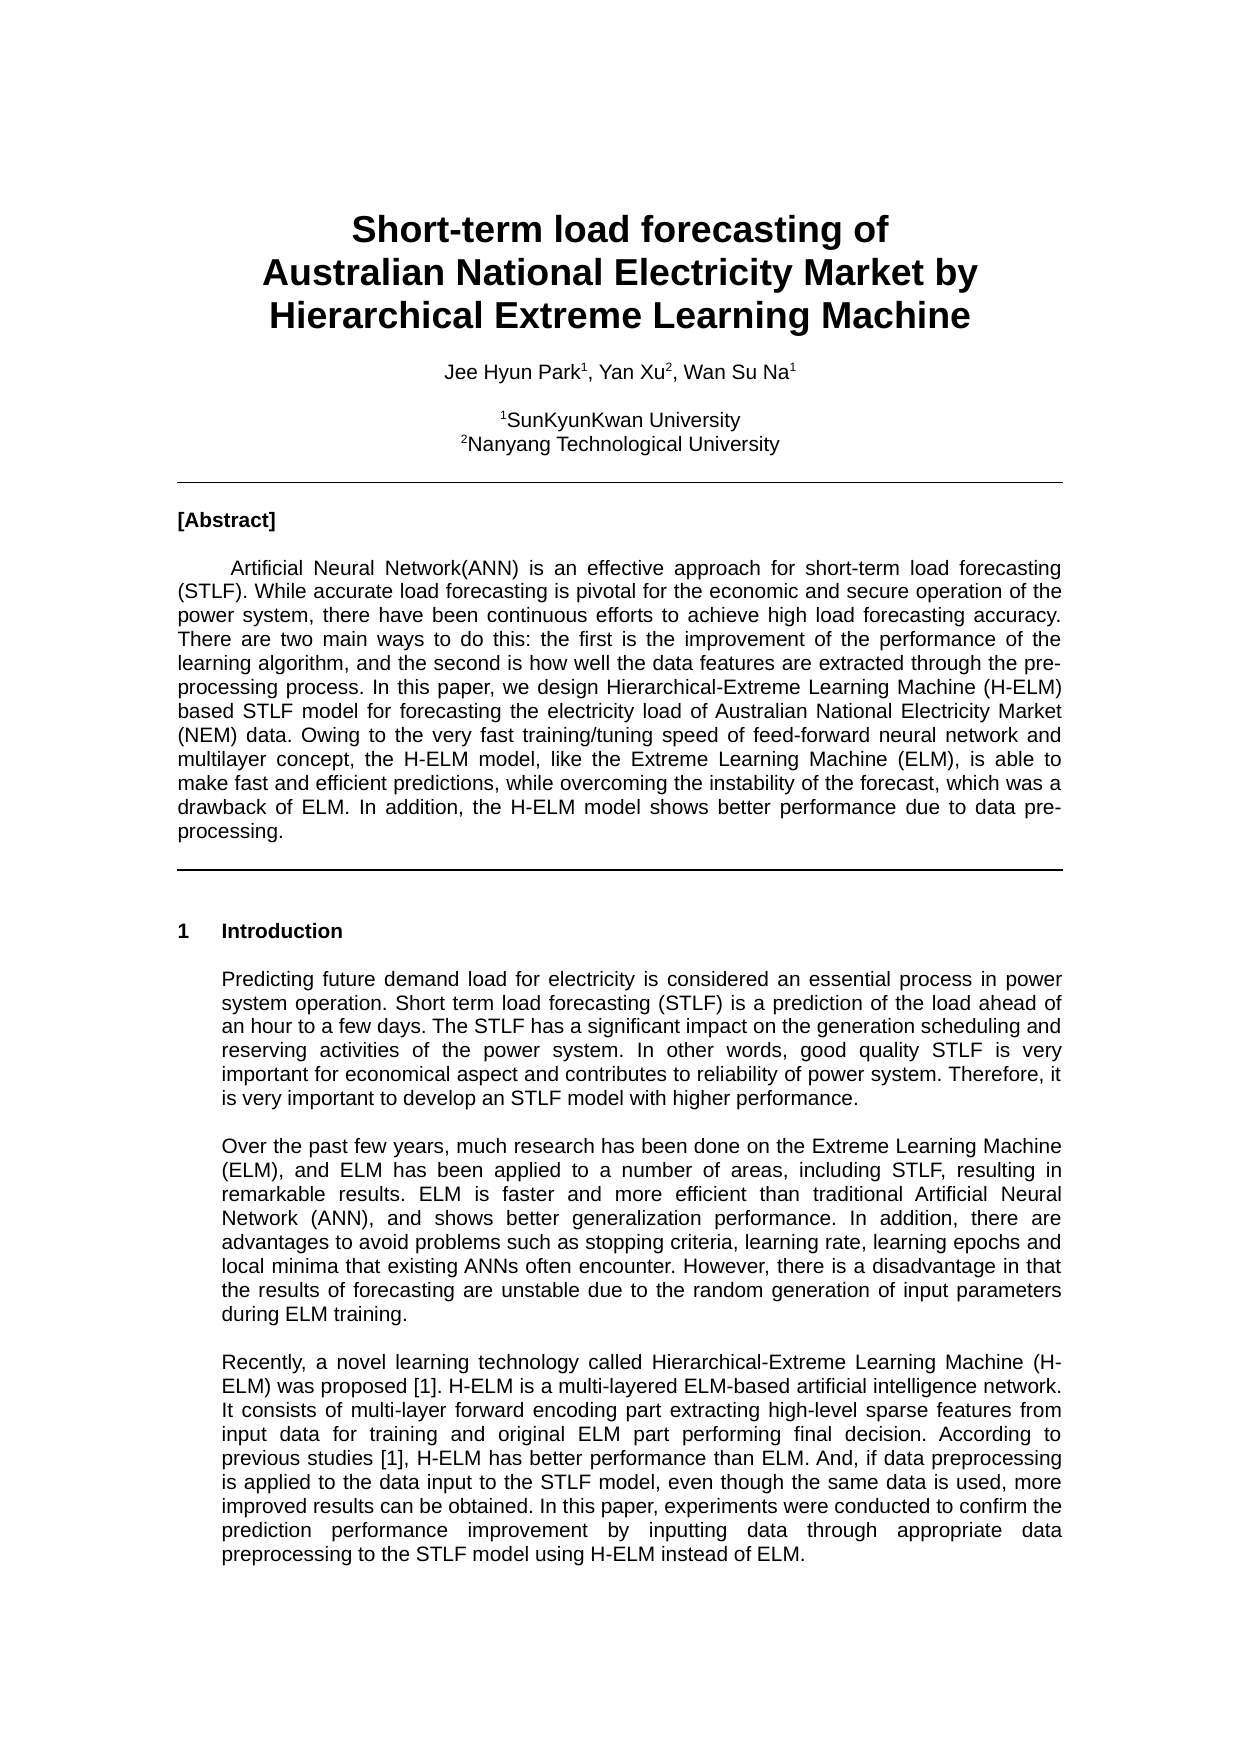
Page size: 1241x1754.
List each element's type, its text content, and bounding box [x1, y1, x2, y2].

text Hierarchical Extreme Learning Machine [177, 293, 1063, 336]
list Predicting future demand load for electricity is considered an essential process in power system operation. Short term load forecasting (STLF) is a prediction of the load ahead of an hour to a few days. The STLF has a significant impact on the generation scheduling and reserving activities of the power system. In other words, good quality STLF is very important for economical aspect and contributes to reliability of power system. Therefore, it is very important to develop an STLF model with higher performance. [221, 966, 1063, 1110]
text Jee Hyun Park1, Yan Xu2, Wan Su Na1 [177, 360, 1063, 384]
text 2Nanyang Technological University [177, 432, 1063, 456]
text Australian National Electricity Market by [177, 250, 1063, 293]
list Introduction [177, 918, 1063, 942]
list Over the past few years, much research has been done on the Extreme Learning Machine (ELM), and ELM has been applied to a number of areas, including STLF, resulting in remarkable results. ELM is faster and more efficient than traditional Artificial Neural Network (ANN), and shows better generalization performance. In addition, there are advantages to avoid problems such as stopping criteria, learning rate, learning epochs and local minima that existing ANNs often encounter. However, there is a disadvantage in that the results of forecasting are unstable due to the random generation of input parameters during ELM training. [221, 1134, 1063, 1326]
text Short-term load forecasting of [177, 207, 1063, 250]
text Artificial Neural Network(ANN) is an effective approach for short-term load forecasting (STLF). While accurate load forecasting is pivotal for the economic and secure operation of the power system, there have been continuous efforts to achieve high load forecasting accuracy. There are two main ways to do this: the first is the improvement of the performance of the learning algorithm, and the second is how well the data features are extracted through the pre-processing process. In this paper, we design Hierarchical-Extreme Learning Machine (H-ELM) based STLF model for forecasting the electricity load of Australian National Electricity Market (NEM) data. Owing to the very fast training/tuning speed of feed-forward neural network and multilayer concept, the H-ELM model, like the Extreme Learning Machine (ELM), is able to make fast and efficient predictions, while overcoming the instability of the forecast, which was a drawback of ELM. In addition, the H-ELM model shows better performance due to data pre-processing. [177, 555, 1063, 843]
list Recently, a novel learning technology called Hierarchical-Extreme Learning Machine (H-ELM) was proposed [1]. H-ELM is a multi-layered ELM-based artificial intelligence network. It consists of multi-layer forward encoding part extracting high-level sparse features from input data for training and original ELM part performing final decision. According to previous studies [1], H-ELM has better performance than ELM. And, if data preprocessing is applied to the data input to the STLF model, even though the same data is used, more improved results can be obtained. In this paper, experiments were conducted to confirm the prediction performance improvement by inputting data through appropriate data preprocessing to the STLF model using H-ELM instead of ELM. [221, 1350, 1063, 1565]
text 1SunKyunKwan University [177, 408, 1063, 432]
text [Abstract] [177, 507, 1063, 531]
